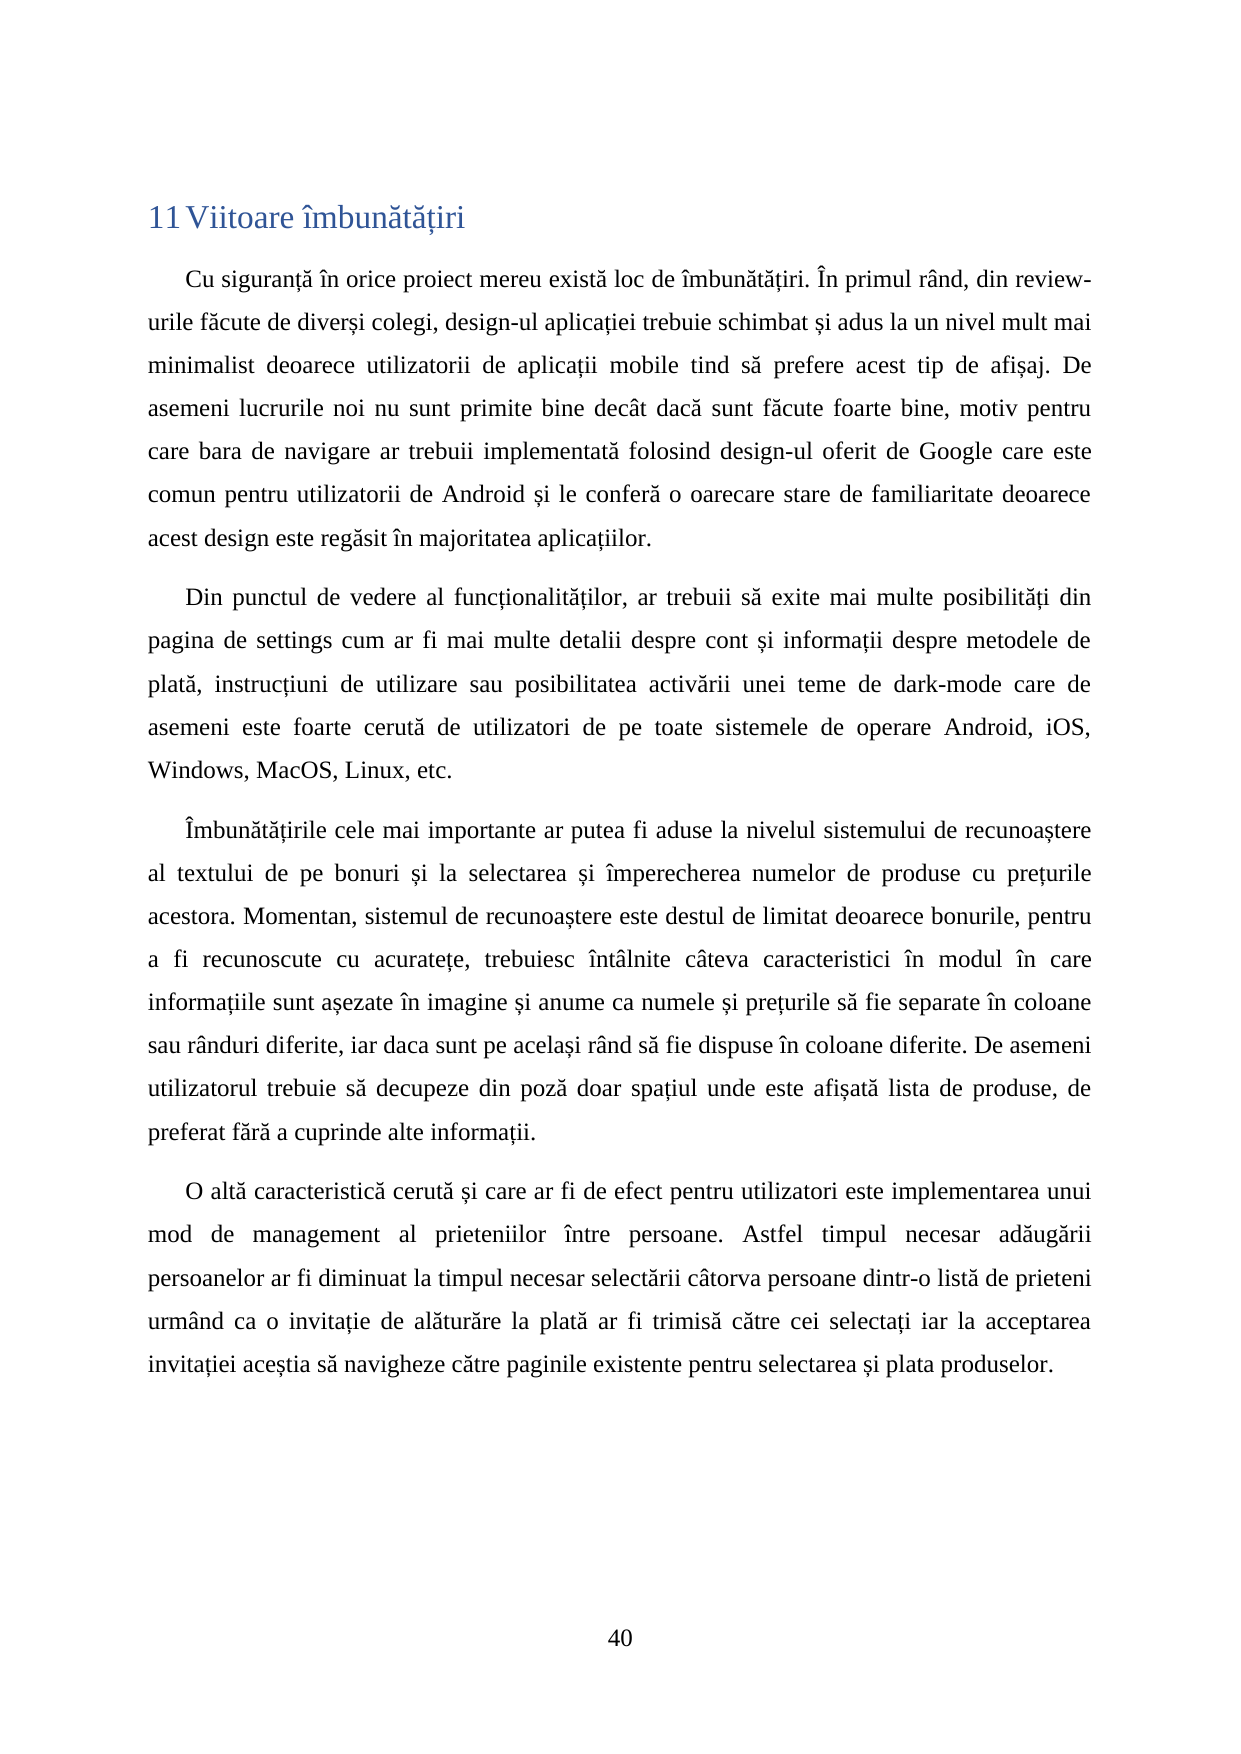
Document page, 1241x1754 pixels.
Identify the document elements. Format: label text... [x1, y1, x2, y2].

text Cu siguranță în orice proiect mereu există loc de îmbunătățiri. În primul rând, din review-urile făcute de diverși colegi, design-ul aplicației trebuie schimbat și adus la un nivel mult mai minimalist deoarece utilizatorii de aplicații mobile tind să prefere acest tip de afișaj. De asemeni lucrurile noi nu sunt primite bine decât dacă sunt făcute foarte bine, motiv pentru care bara de navigare ar trebuii implementată folosind design-ul oferit de Google care este comun pentru utilizatorii de Android și le conferă o oarecare stare de familiaritate deoarece acest design este regăsit în majoritatea aplicațiilor. [148, 264, 1093, 551]
text Din punctul de vedere al funcționalităților, ar trebuii să exite mai multe posibilități din pagina de settings cum ar fi mai multe detalii despre cont și informații despre metodele de plată, instrucțiuni de utilizare sau posibilitatea activării unei teme de dark-mode care de asemeni este foarte cerută de utilizatori de pe toate sistemele de operare Android, iOS, Windows, MacOS, Linux, etc. [148, 582, 1093, 784]
text Îmbunătățirile cele mai importante ar putea fi aduse la nivelul sistemului de recunoaștere al textului de pe bonuri și la selectarea și împerecherea numelor de produse cu prețurile acestora. Momentan, sistemul de recunoaștere este destul de limitat deoarece bonurile, pentru a fi recunoscute cu acuratețe, trebuiesc întâlnite câteva caracteristici în modul în care informațiile sunt așezate în imagine și anume ca numele și prețurile să fie separate în coloane sau rânduri diferite, iar daca sunt pe același rând să fie dispuse în coloane diferite. De asemeni utilizatorul trebuie să decupeze din poză doar spațiul unde este afișată lista de produse, de preferat fără a cuprinde alte informații. [148, 815, 1093, 1145]
subtitle Viitoare îmbunătățiri [148, 198, 1093, 236]
text O altă caracteristică cerută și care ar fi de efect pentru utilizatori este implementarea unui mod de management al prieteniilor între persoane. Astfel timpul necesar adăugării persoanelor ar fi diminuat la timpul necesar selectării câtorva persoane dintr-o listă de prieteni urmând ca o invitație de alăturăre la plată ar fi trimisă către cei selectați iar la acceptarea invitației aceștia să navigheze către paginile existente pentru selectarea și plata produselor. [148, 1176, 1093, 1378]
